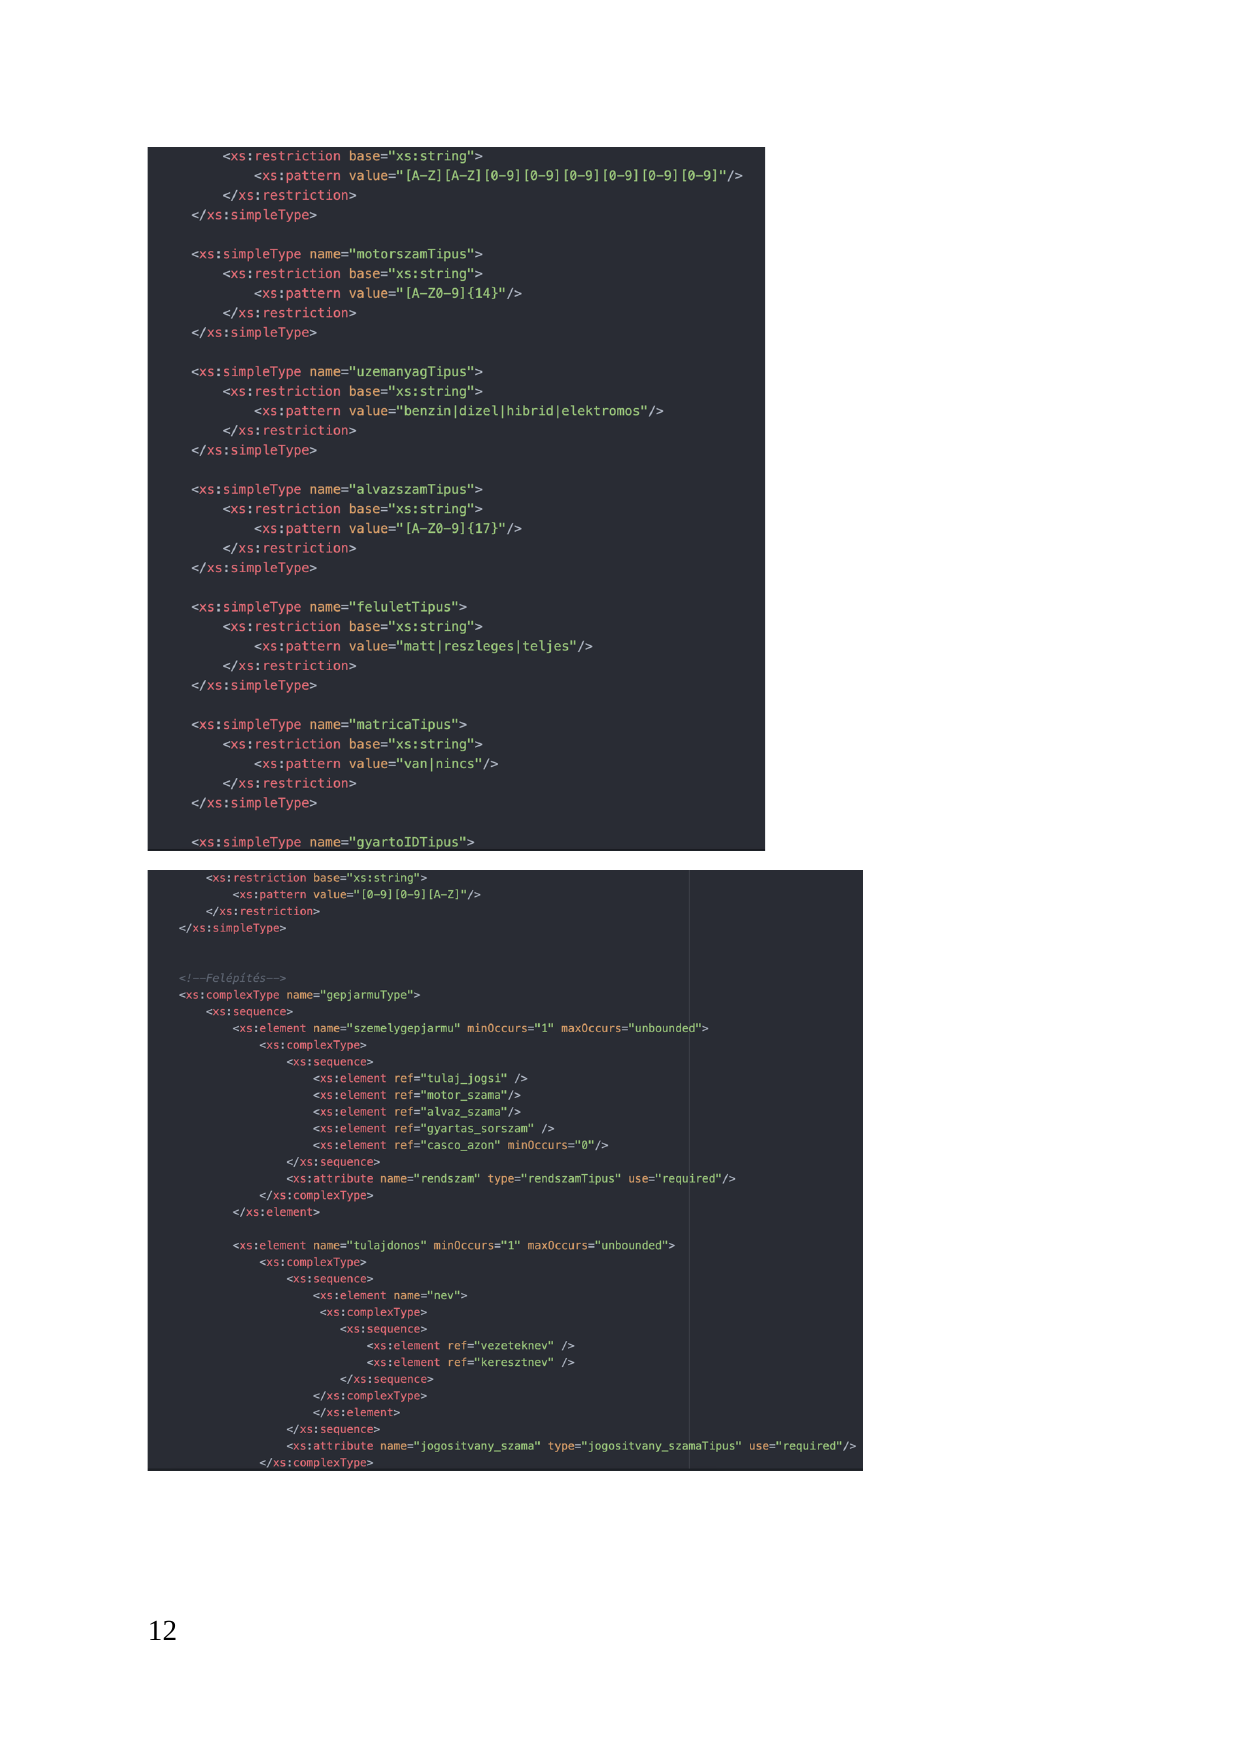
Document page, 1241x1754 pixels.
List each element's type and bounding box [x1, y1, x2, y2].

picture [147, 870, 863, 1471]
picture [147, 147, 766, 851]
